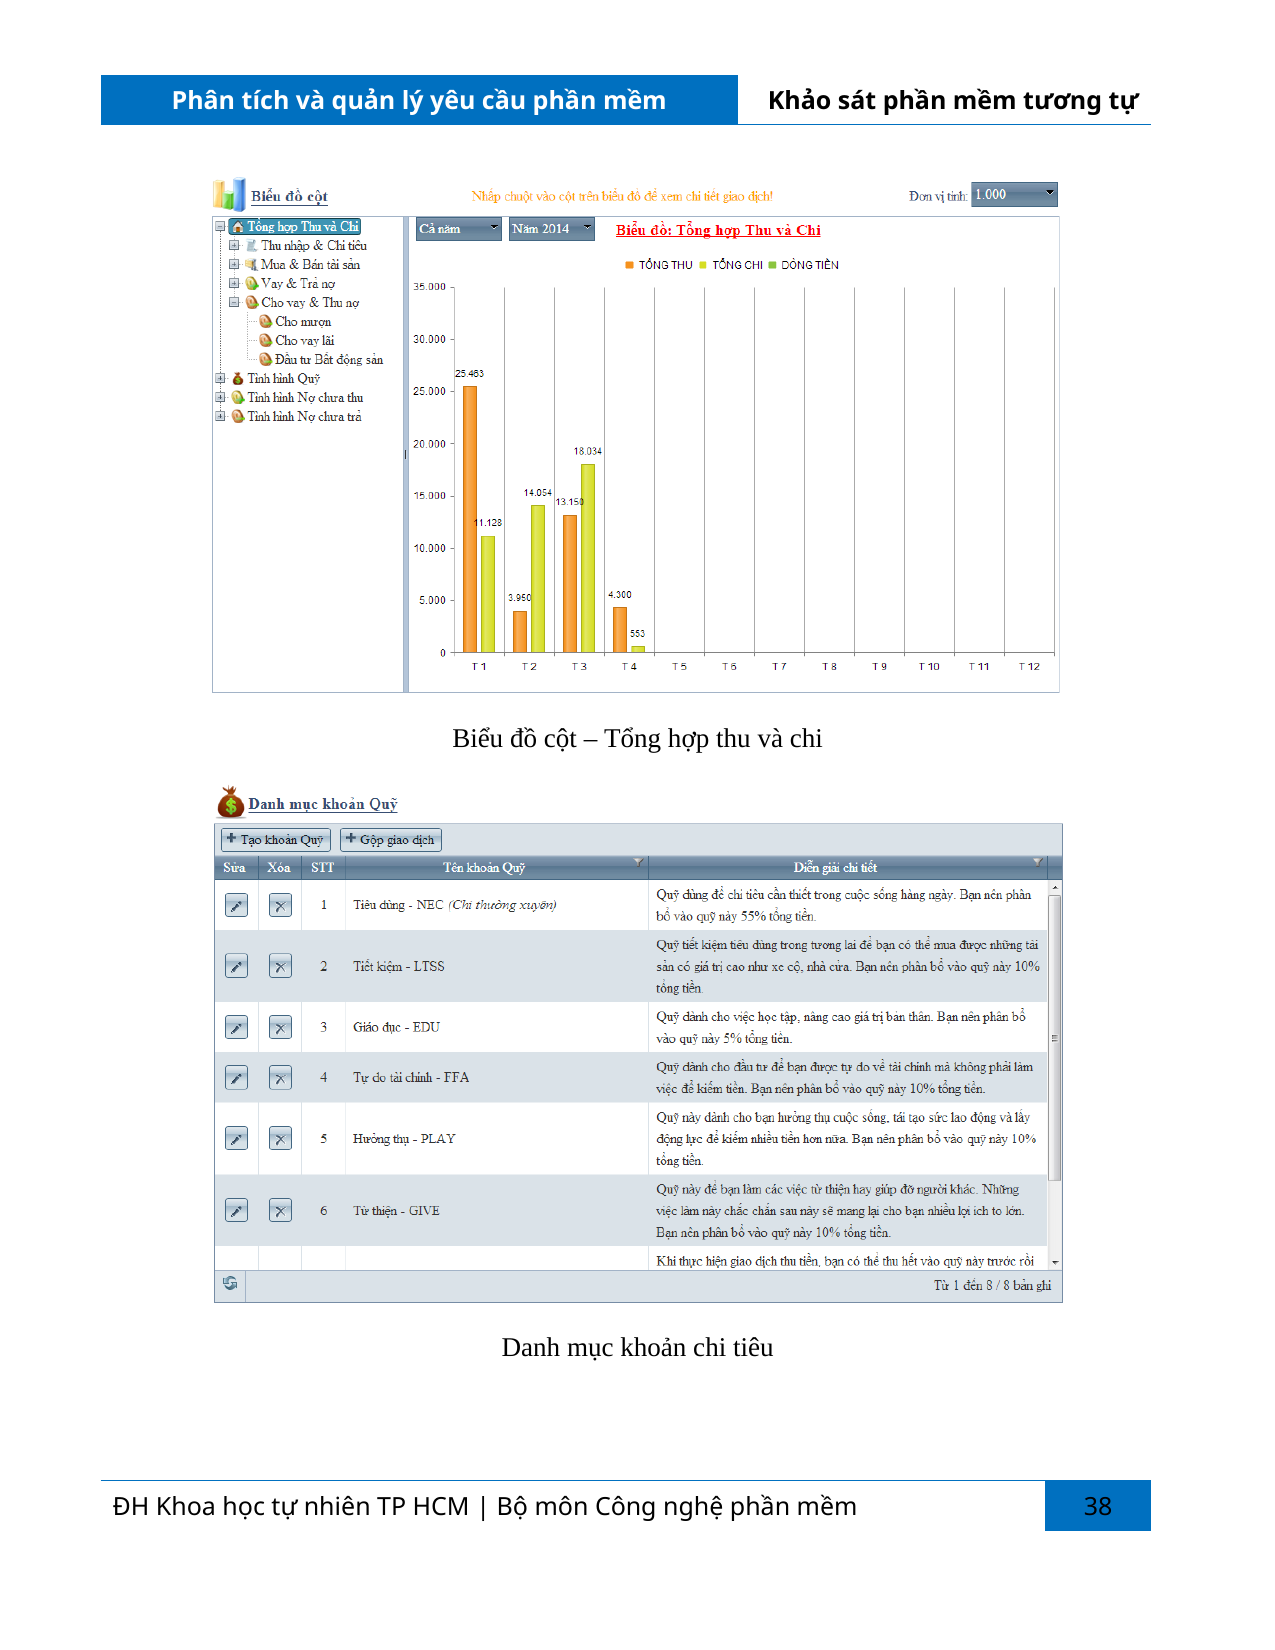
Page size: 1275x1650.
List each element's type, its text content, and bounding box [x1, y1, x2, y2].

text Biểu đồ cột – Tổng hợp thu và chi [112, 722, 1162, 753]
text Danh mục khoản chi tiêu [112, 1331, 1162, 1363]
picture [203, 169, 1072, 695]
picture [203, 779, 1072, 1304]
